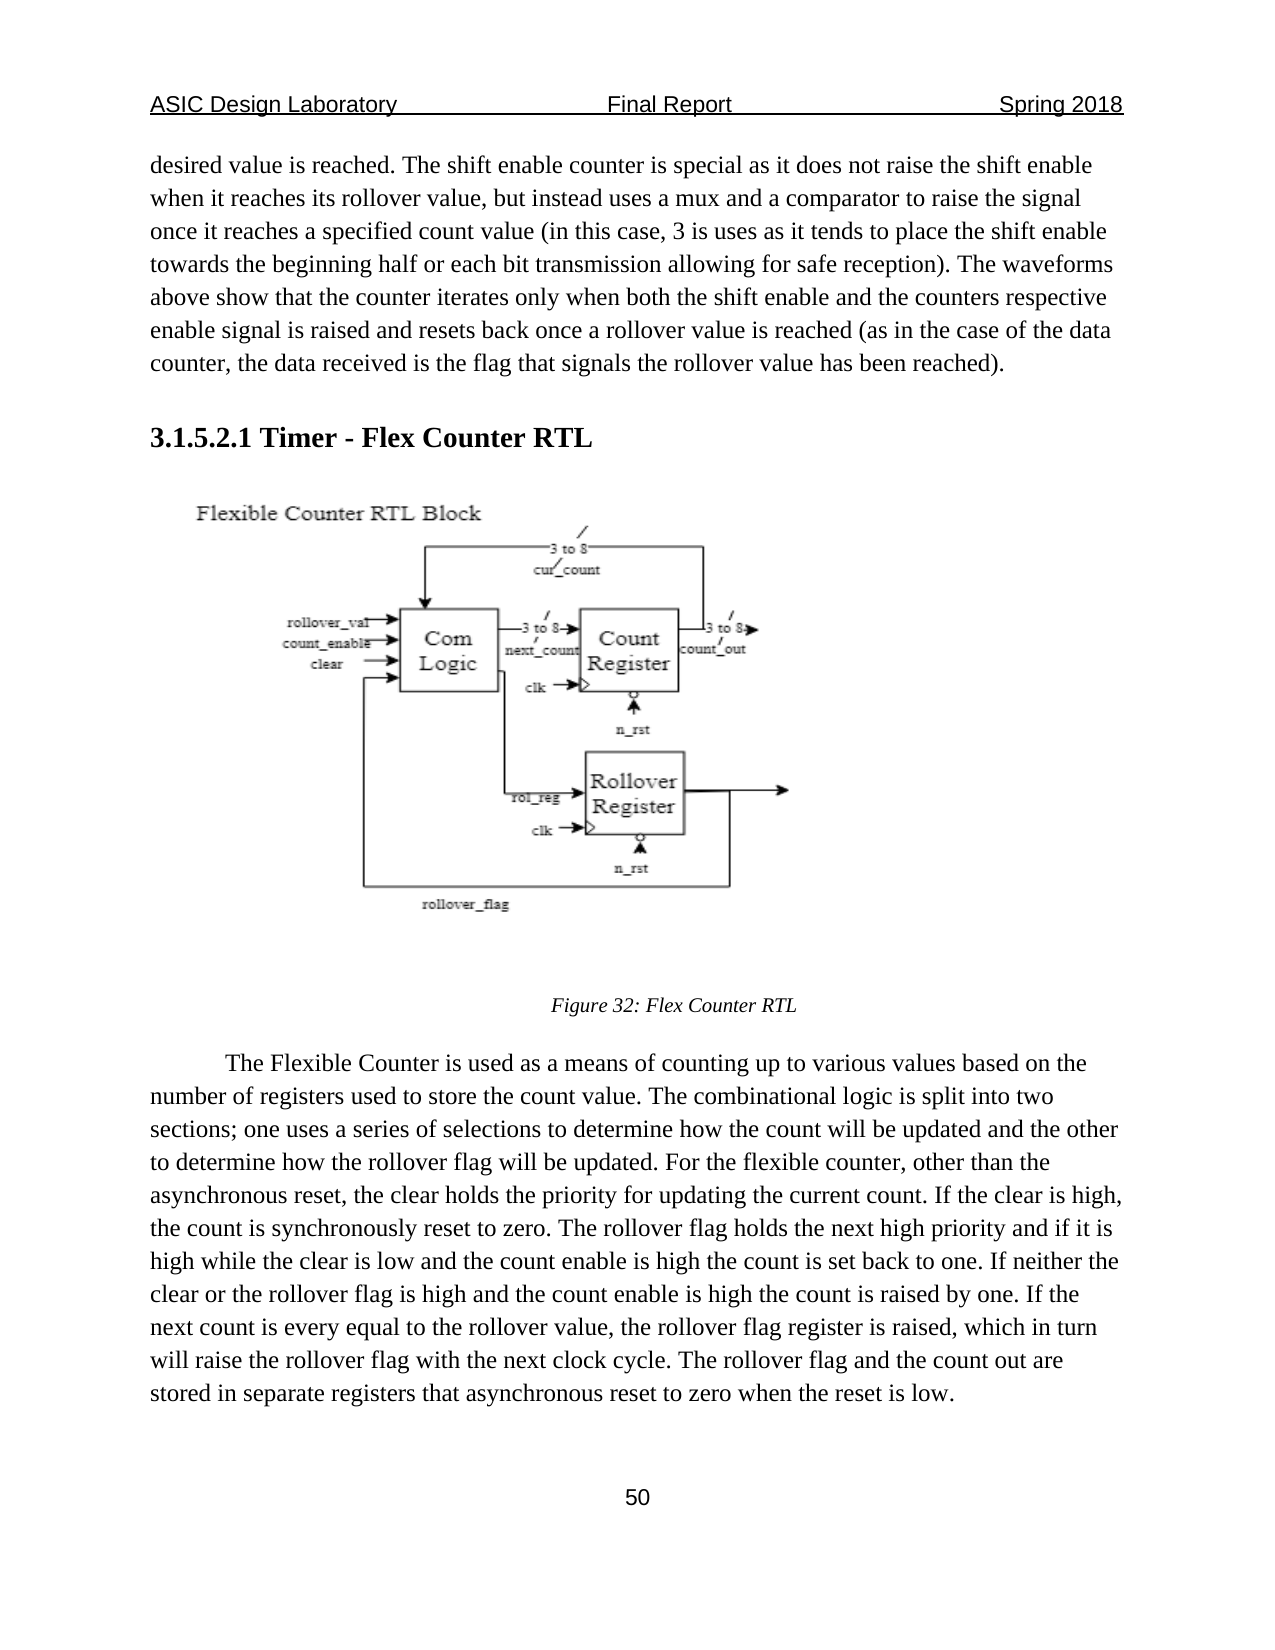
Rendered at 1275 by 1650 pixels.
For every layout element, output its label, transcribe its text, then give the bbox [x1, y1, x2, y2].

text 3.1.5.2.1 Timer - Flex Counter RTL [150, 420, 1125, 453]
text Figure 32: Flex Counter RTL [150, 993, 1125, 1017]
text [150, 150, 1125, 377]
picture [153, 502, 966, 926]
text The Flexible Counter is used as a means of counting up to various values based on the number of registers used to store the count value. The combinational logic is split into two sections; one uses a series of selections to determine how the count will be updated and the other to determine how the rollover flag will be updated. For the flexible counter, other than the asynchronous reset, the clear holds the priority for updating the current count. If the clear is high, the count is synchronously reset to zero. The rollover flag holds the next high priority and if it is high while the clear is low and the count enable is high the count is set back to one. If neither the clear or the rollover flag is high and the count enable is high the count is raised by one. If the next count is every equal to the rollover value, the rollover flag register is raised, which in turn will raise the rollover flag with the next clock cycle. The rollover flag and the count out are stored in separate registers that asynchronous reset to zero when the reset is low. [150, 1048, 1125, 1407]
